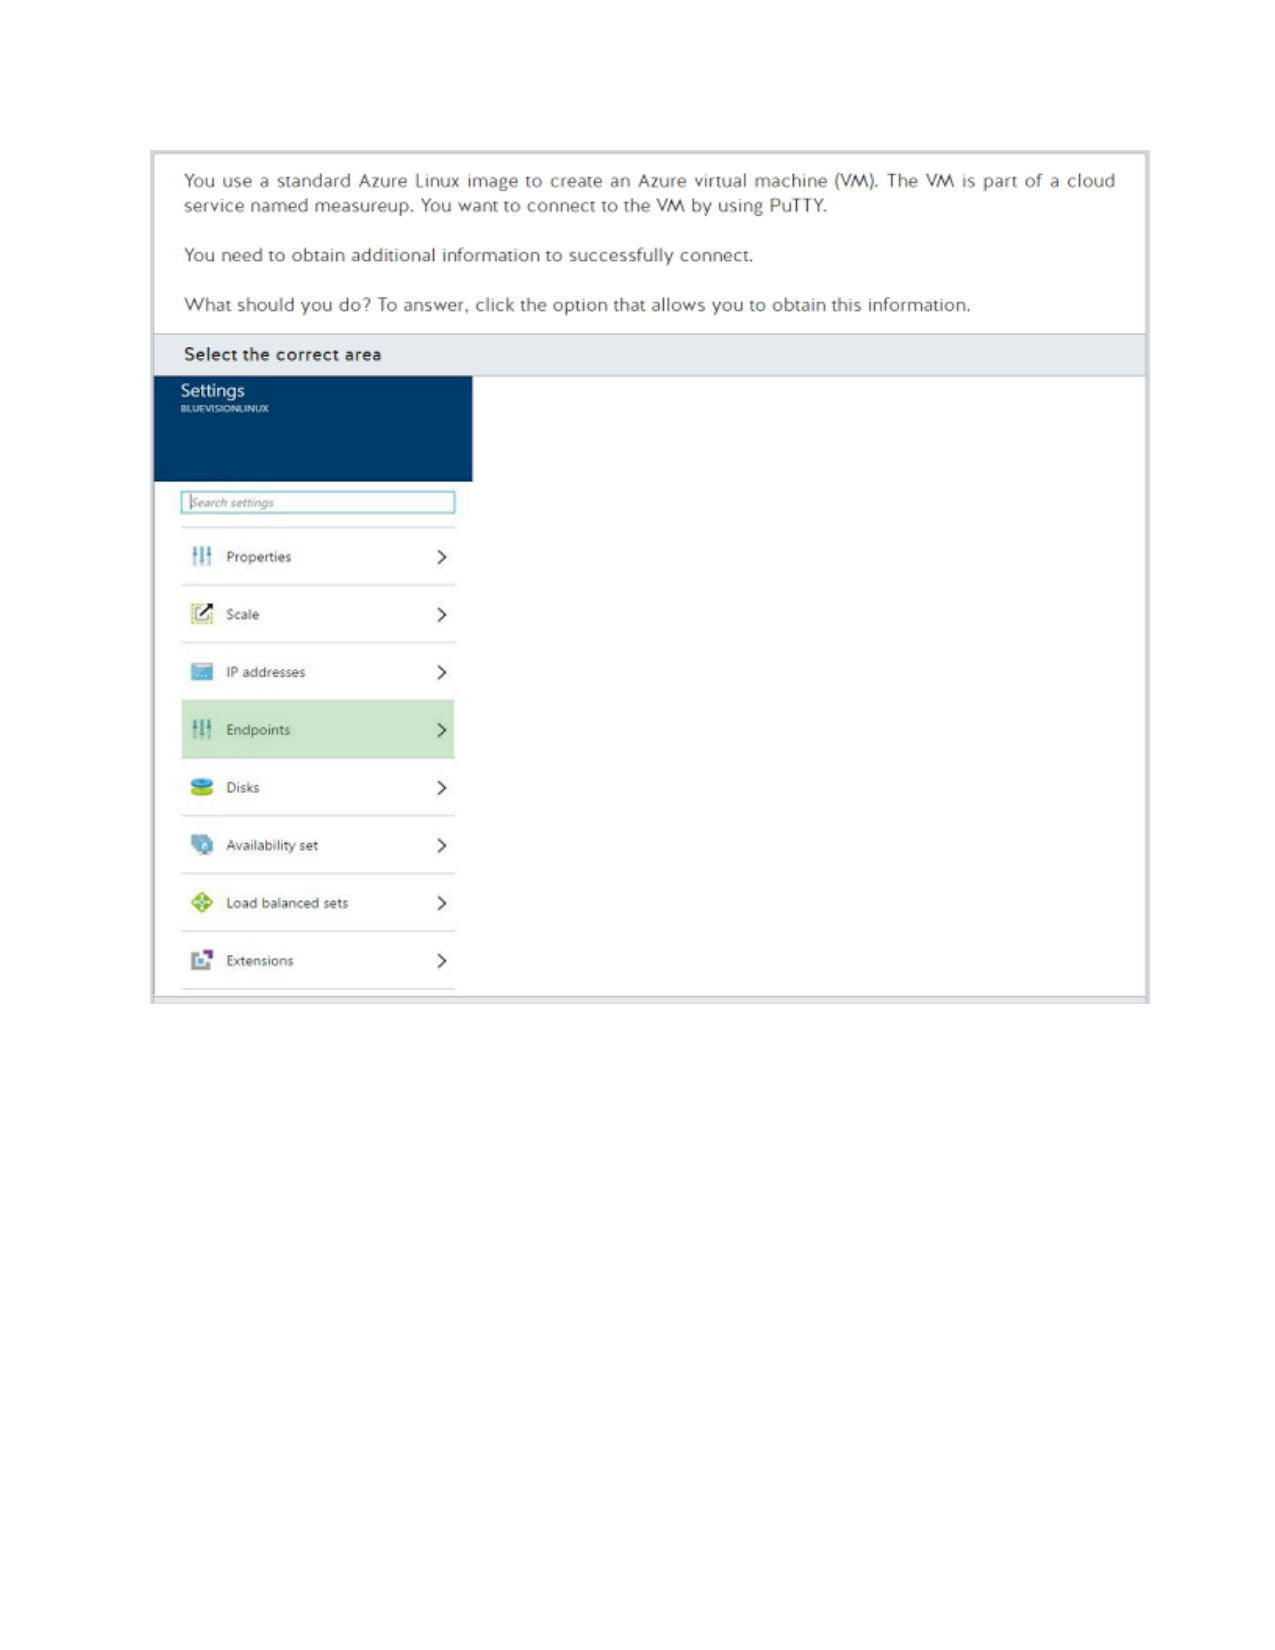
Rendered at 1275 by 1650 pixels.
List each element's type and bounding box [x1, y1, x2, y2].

picture [150, 150, 1150, 1004]
